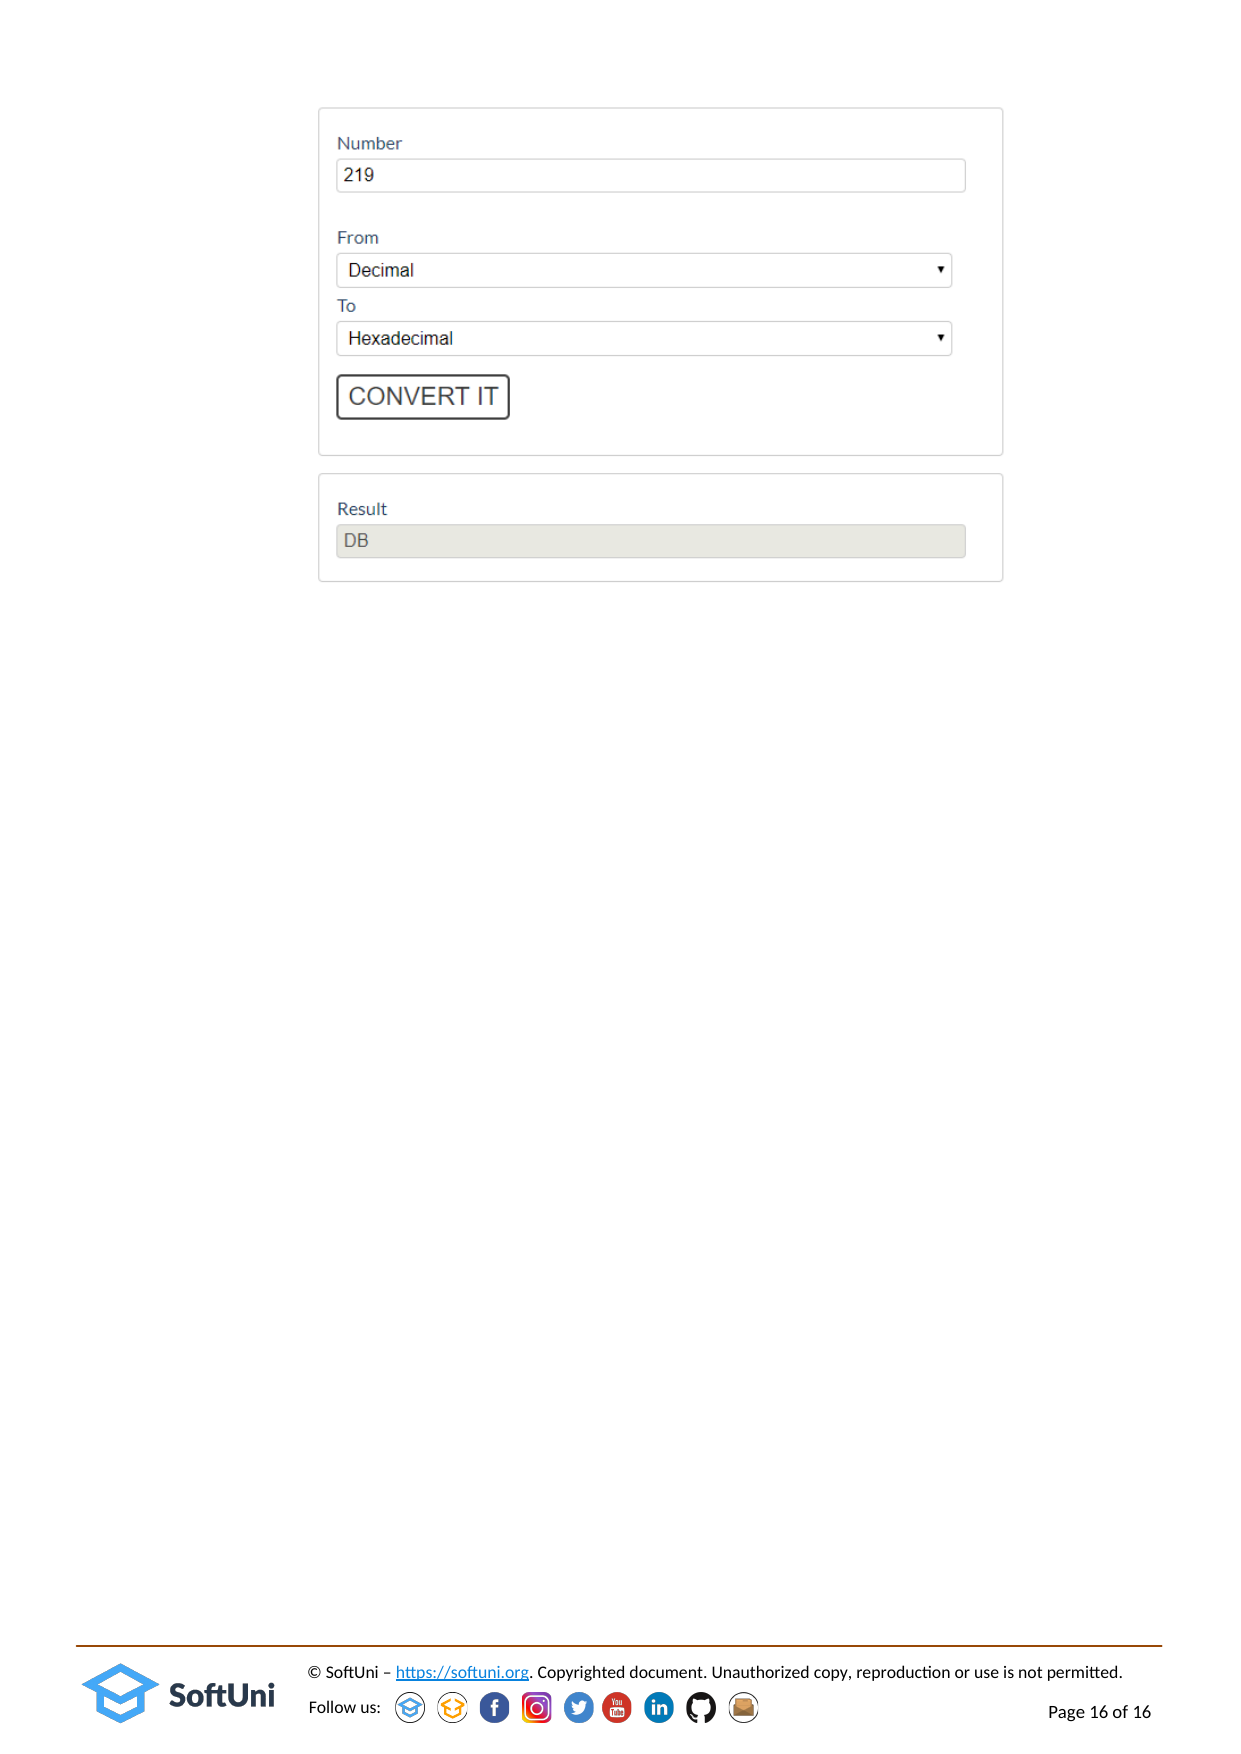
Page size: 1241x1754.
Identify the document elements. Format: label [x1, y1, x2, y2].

picture [395, 1692, 425, 1723]
picture [686, 1692, 716, 1723]
picture [564, 1692, 594, 1723]
picture [644, 1692, 653, 1701]
picture [658, 1705, 667, 1714]
picture [80, 95, 1160, 673]
picture [479, 1692, 510, 1723]
picture [728, 1692, 759, 1723]
picture [644, 1714, 653, 1723]
picture [665, 1692, 674, 1701]
picture [437, 1692, 468, 1723]
picture [665, 1714, 674, 1723]
picture [602, 1692, 632, 1723]
picture [75, 1658, 281, 1729]
picture [522, 1692, 552, 1723]
